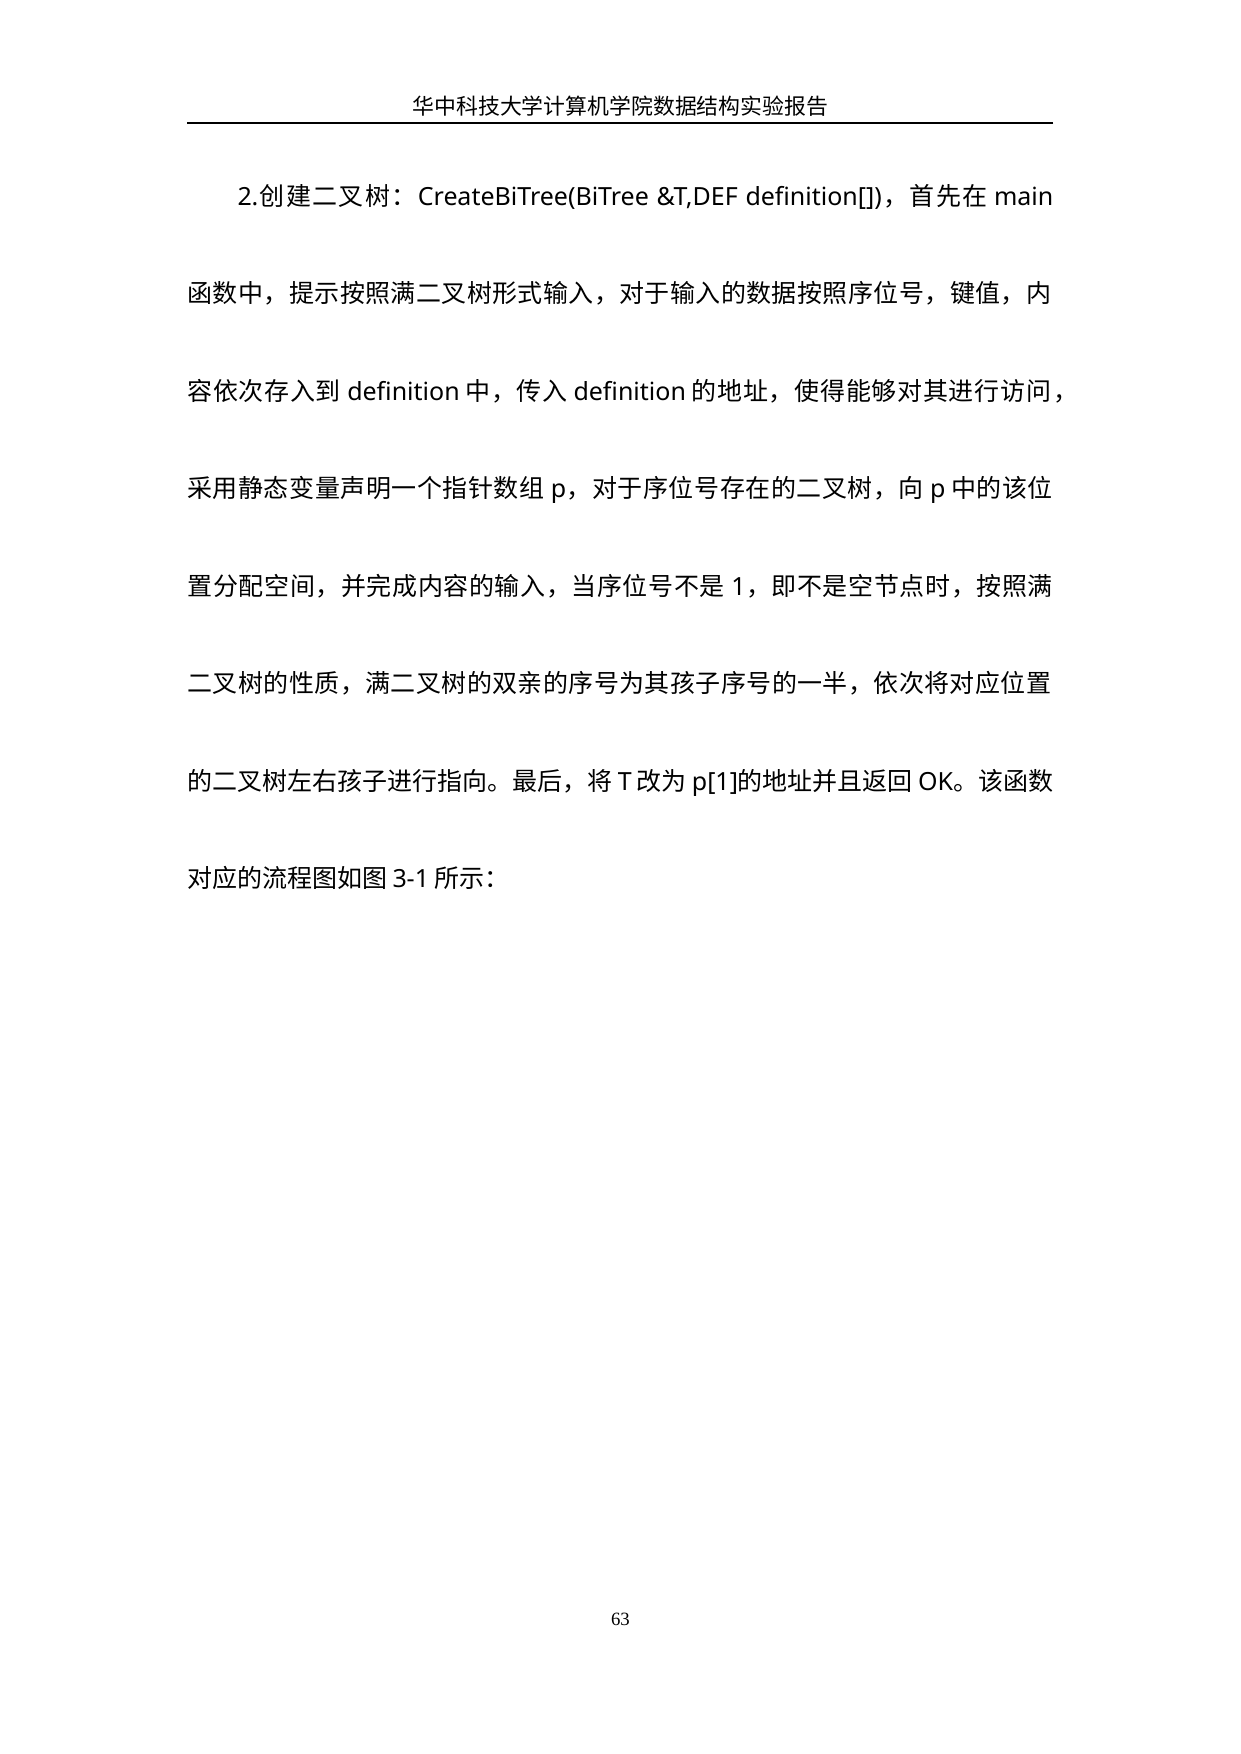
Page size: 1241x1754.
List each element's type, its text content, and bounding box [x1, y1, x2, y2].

text 2.创建二叉树：CreateBiTree(BiTree &T,DEF definition[])，首先在main函数中，提示按照满二叉树形式输入，对于输入的数据按照序位号，键值，内容依次存入到definition中，传入definition的地址，使得能够对其进行访问，采用静态变量声明一个指针数组p，对于序位号存在的二叉树，向p中的该位置分配空间，并完成内容的输入，当序位号不是1，即不是空节点时，按照满二叉树的性质，满二叉树的双亲的序号为其孩子序号的一半，依次将对应位置的二叉树左右孩子进行指向。最后，将T改为p[1]的地址并且返回OK。该函数对应的流程图如图3-1所示： [187, 162, 1053, 909]
